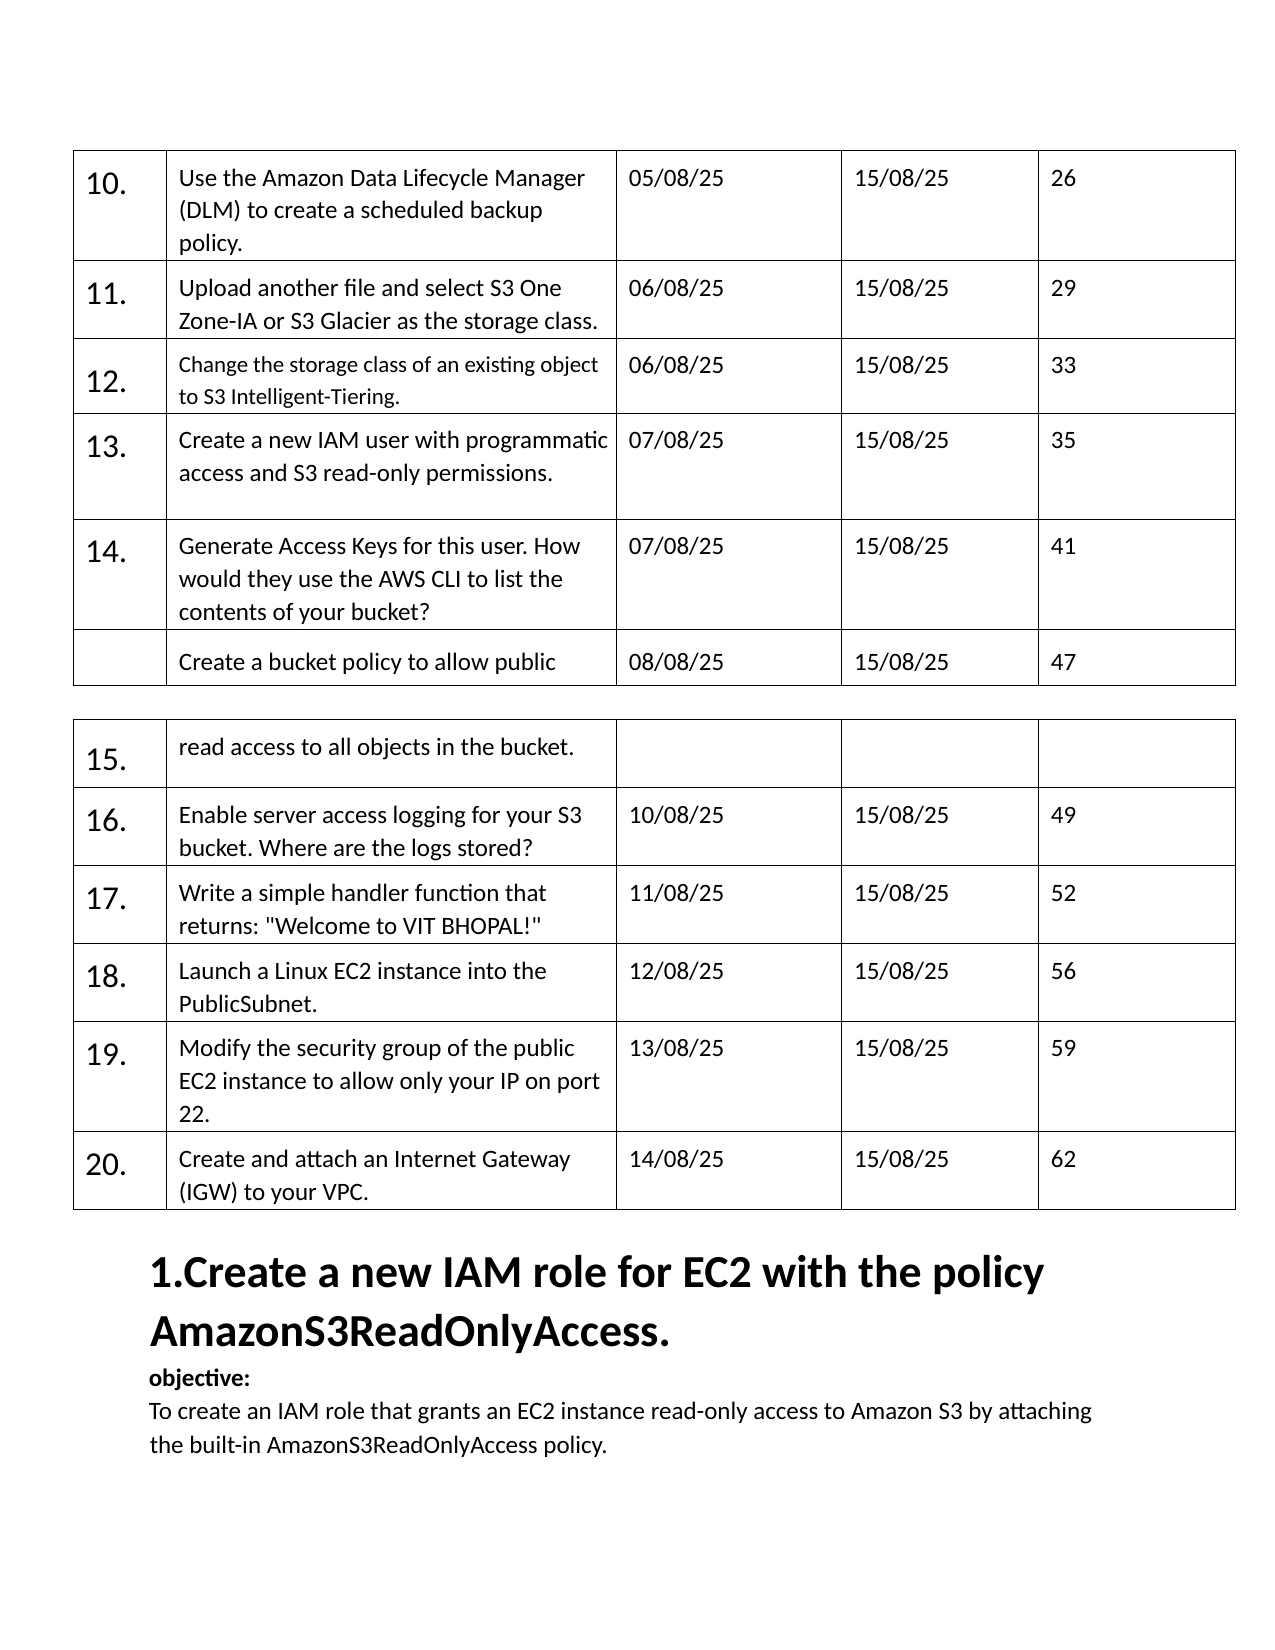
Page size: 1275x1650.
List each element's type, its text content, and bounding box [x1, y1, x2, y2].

table_cell 52 [1039, 866, 1235, 943]
table_cell Create a bucket policy to allow public [167, 630, 616, 685]
table_cell 47 [1039, 630, 1235, 685]
table_cell 07/08/25 [617, 520, 841, 629]
table_header [1039, 720, 1235, 787]
table_header [842, 720, 1038, 787]
table_cell 33 [1039, 339, 1235, 413]
table_cell 16. [74, 788, 166, 865]
table_cell [74, 630, 166, 685]
table_cell 15/08/25 [842, 866, 1038, 943]
table_cell 10/08/25 [617, 788, 841, 865]
text objective: [148, 1362, 1106, 1392]
table_cell 26 [1039, 151, 1235, 260]
table_cell Generate Access Keys for this user. How would they use the AWS CLI to list the contents of your bucket? [167, 520, 616, 629]
table_cell 11. [74, 261, 166, 338]
table_cell 49 [1039, 788, 1235, 865]
table_cell 15/08/25 [842, 339, 1038, 413]
table_cell 29 [1039, 261, 1235, 338]
table_cell 17. [74, 866, 166, 943]
table_cell 15/08/25 [842, 630, 1038, 685]
table_cell 06/08/25 [617, 339, 841, 413]
table_cell Enable server access logging for your S3 bucket. Where are the logs stored? [167, 788, 616, 865]
table_cell Use the Amazon Data Lifecycle Manager (DLM) to create a scheduled backup policy. [167, 151, 616, 260]
table_cell Upload another file and select S3 One Zone-IA or S3 Glacier as the storage class. [167, 261, 616, 338]
table_cell 35 [1039, 414, 1235, 518]
table_cell 07/08/25 [617, 414, 841, 518]
table_header read access to all objects in the bucket. [167, 720, 616, 787]
table_cell 15/08/25 [842, 1132, 1038, 1209]
table_cell 62 [1039, 1132, 1235, 1209]
table_cell 15/08/25 [842, 788, 1038, 865]
table_header 15. [74, 720, 166, 787]
table_cell 15/08/25 [842, 1022, 1038, 1131]
table_cell 15/08/25 [842, 151, 1038, 260]
table_cell Create a new IAM user with programmatic access and S3 read-only permissions. [167, 414, 616, 518]
table_cell 15/08/25 [842, 414, 1038, 518]
table_cell 19. [74, 1022, 166, 1131]
table_cell 06/08/25 [617, 261, 841, 338]
table_cell Modify the security group of the public EC2 instance to allow only your IP on port 22. [167, 1022, 616, 1131]
table_cell Write a simple handler function that returns: "Welcome to VIT BHOPAL!" [167, 866, 616, 943]
table_cell 08/08/25 [617, 630, 841, 685]
table_cell 14/08/25 [617, 1132, 841, 1209]
table_cell 11/08/25 [617, 866, 841, 943]
table_cell 56 [1039, 944, 1235, 1021]
table_cell 41 [1039, 520, 1235, 629]
table_cell 15/08/25 [842, 261, 1038, 338]
table_cell 15/08/25 [842, 944, 1038, 1021]
text 1.Create a new IAM role for EC2 with the policy AmazonS3ReadOnlyAccess. [149, 1243, 1171, 1358]
table_cell 05/08/25 [617, 151, 841, 260]
table_cell 12. [74, 339, 166, 413]
table_cell 14. [74, 520, 166, 629]
table_cell Launch a Linux EC2 instance into the PublicSubnet. [167, 944, 616, 1021]
table_cell 18. [74, 944, 166, 1021]
table_cell 20. [74, 1132, 166, 1209]
table_header [617, 720, 841, 787]
table_cell Change the storage class of an existing object to S3 Intelligent-Tiering. [167, 339, 616, 413]
text To create an IAM role that grants an EC2 instance read-only access to Amazon S3 by attaching the built-in AmazonS3ReadOnlyAccess policy. [148, 1395, 1127, 1460]
table_cell 59 [1039, 1022, 1235, 1131]
table_cell 12/08/25 [617, 944, 841, 1021]
table_cell 15/08/25 [842, 520, 1038, 629]
table_cell 13. [74, 414, 166, 518]
table_cell 10. [74, 151, 166, 260]
table_cell 13/08/25 [617, 1022, 841, 1131]
table_cell Create and attach an Internet Gateway (IGW) to your VPC. [167, 1132, 616, 1209]
